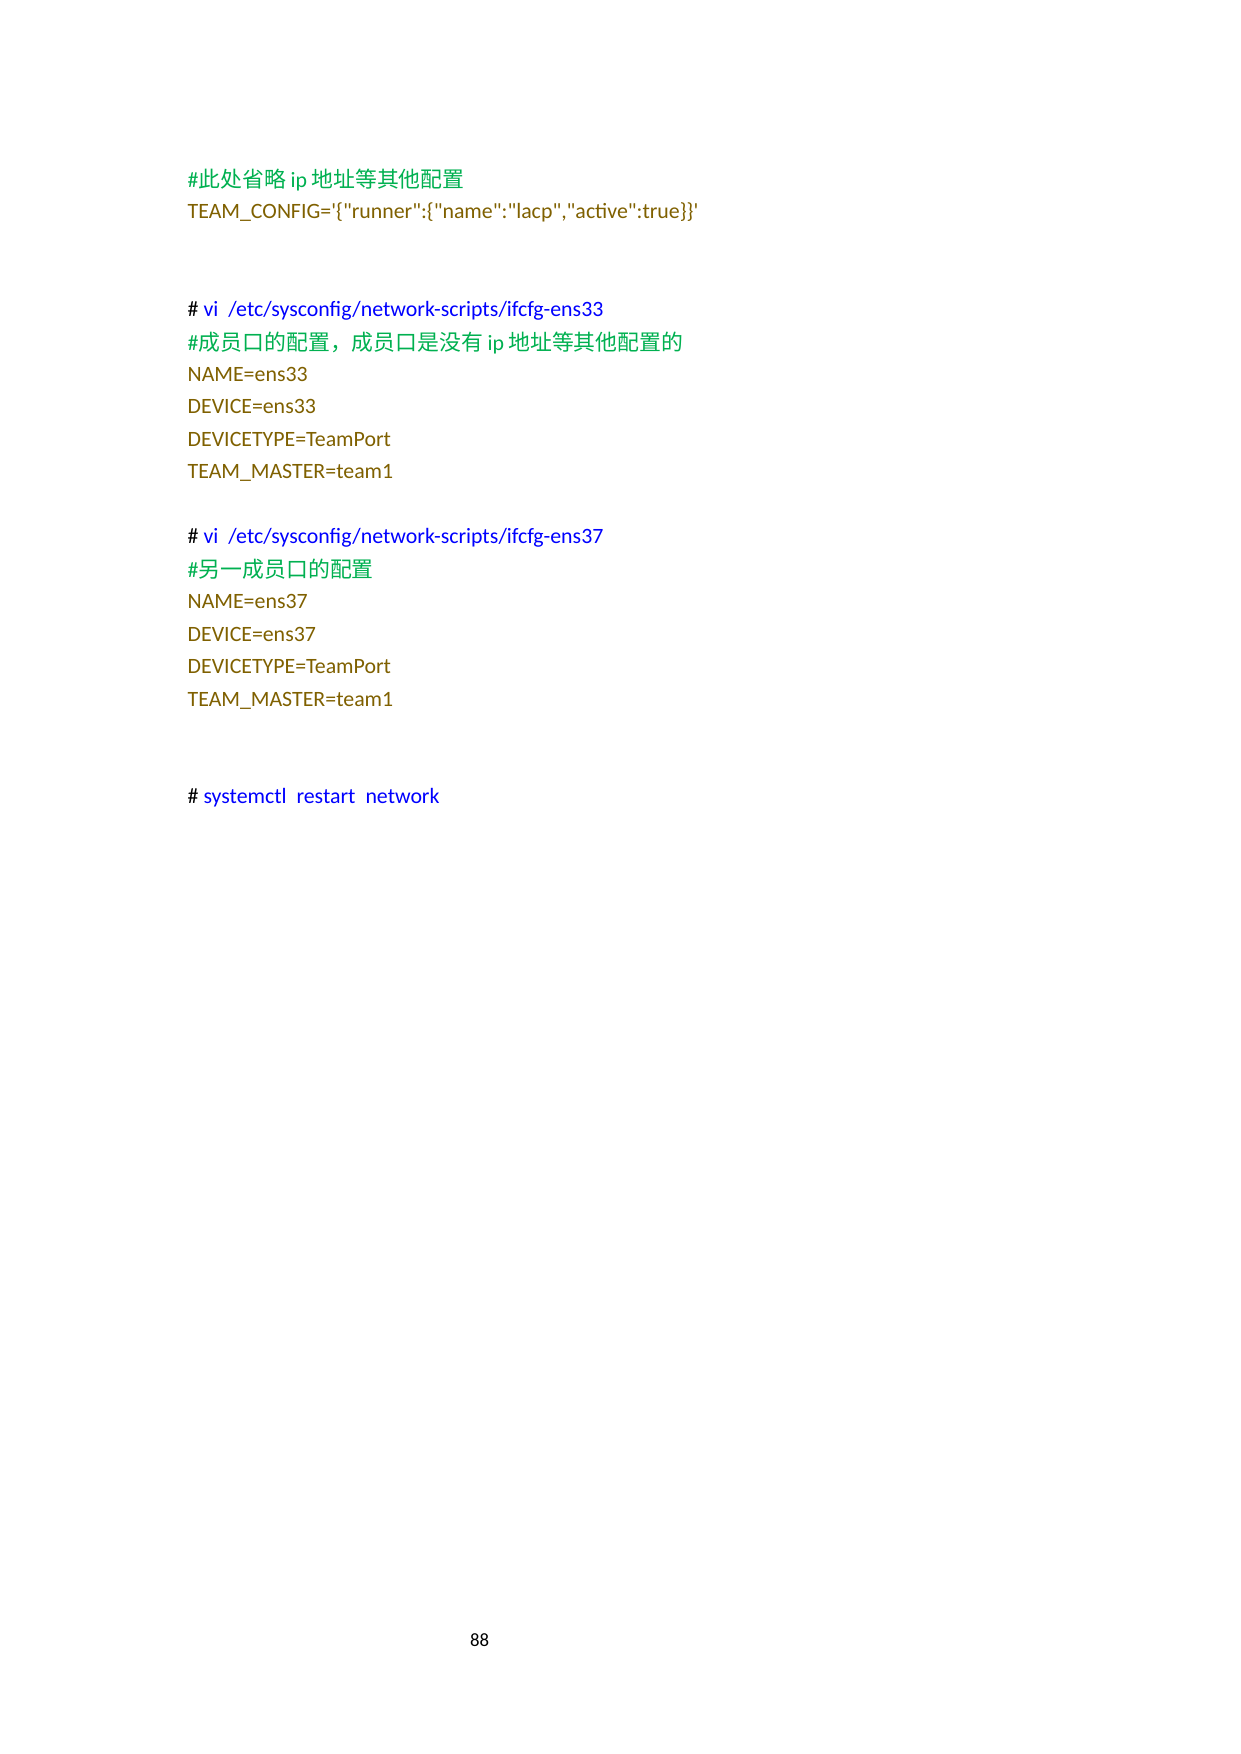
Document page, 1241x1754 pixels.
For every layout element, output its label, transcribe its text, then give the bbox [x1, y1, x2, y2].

text #此处省略ip地址等其他配置 [187, 162, 1053, 194]
text DEVICE=ens37 [187, 617, 1053, 649]
text DEVICETYPE=TeamPort [187, 649, 1053, 682]
text # vi /etc/sysconfig/network-scripts/ifcfg-ens37 [187, 519, 1053, 552]
text NAME=ens37 [187, 584, 1053, 617]
text TEAM_MASTER=team1 [187, 454, 1053, 487]
text DEVICETYPE=TeamPort [187, 422, 1053, 454]
text TEAM_CONFIG='{"runner":{"name":"lacp","active":true}}' [187, 194, 1053, 227]
text NAME=ens33 [187, 357, 1053, 389]
text # systemctl restart network [187, 779, 1053, 812]
text TEAM_MASTER=team1 [187, 682, 1053, 714]
text #成员口的配置，成员口是没有ip地址等其他配置的 [187, 324, 1053, 357]
text #另一成员口的配置 [187, 552, 1053, 584]
text # vi /etc/sysconfig/network-scripts/ifcfg-ens33 [187, 292, 1053, 324]
text DEVICE=ens33 [187, 389, 1053, 422]
